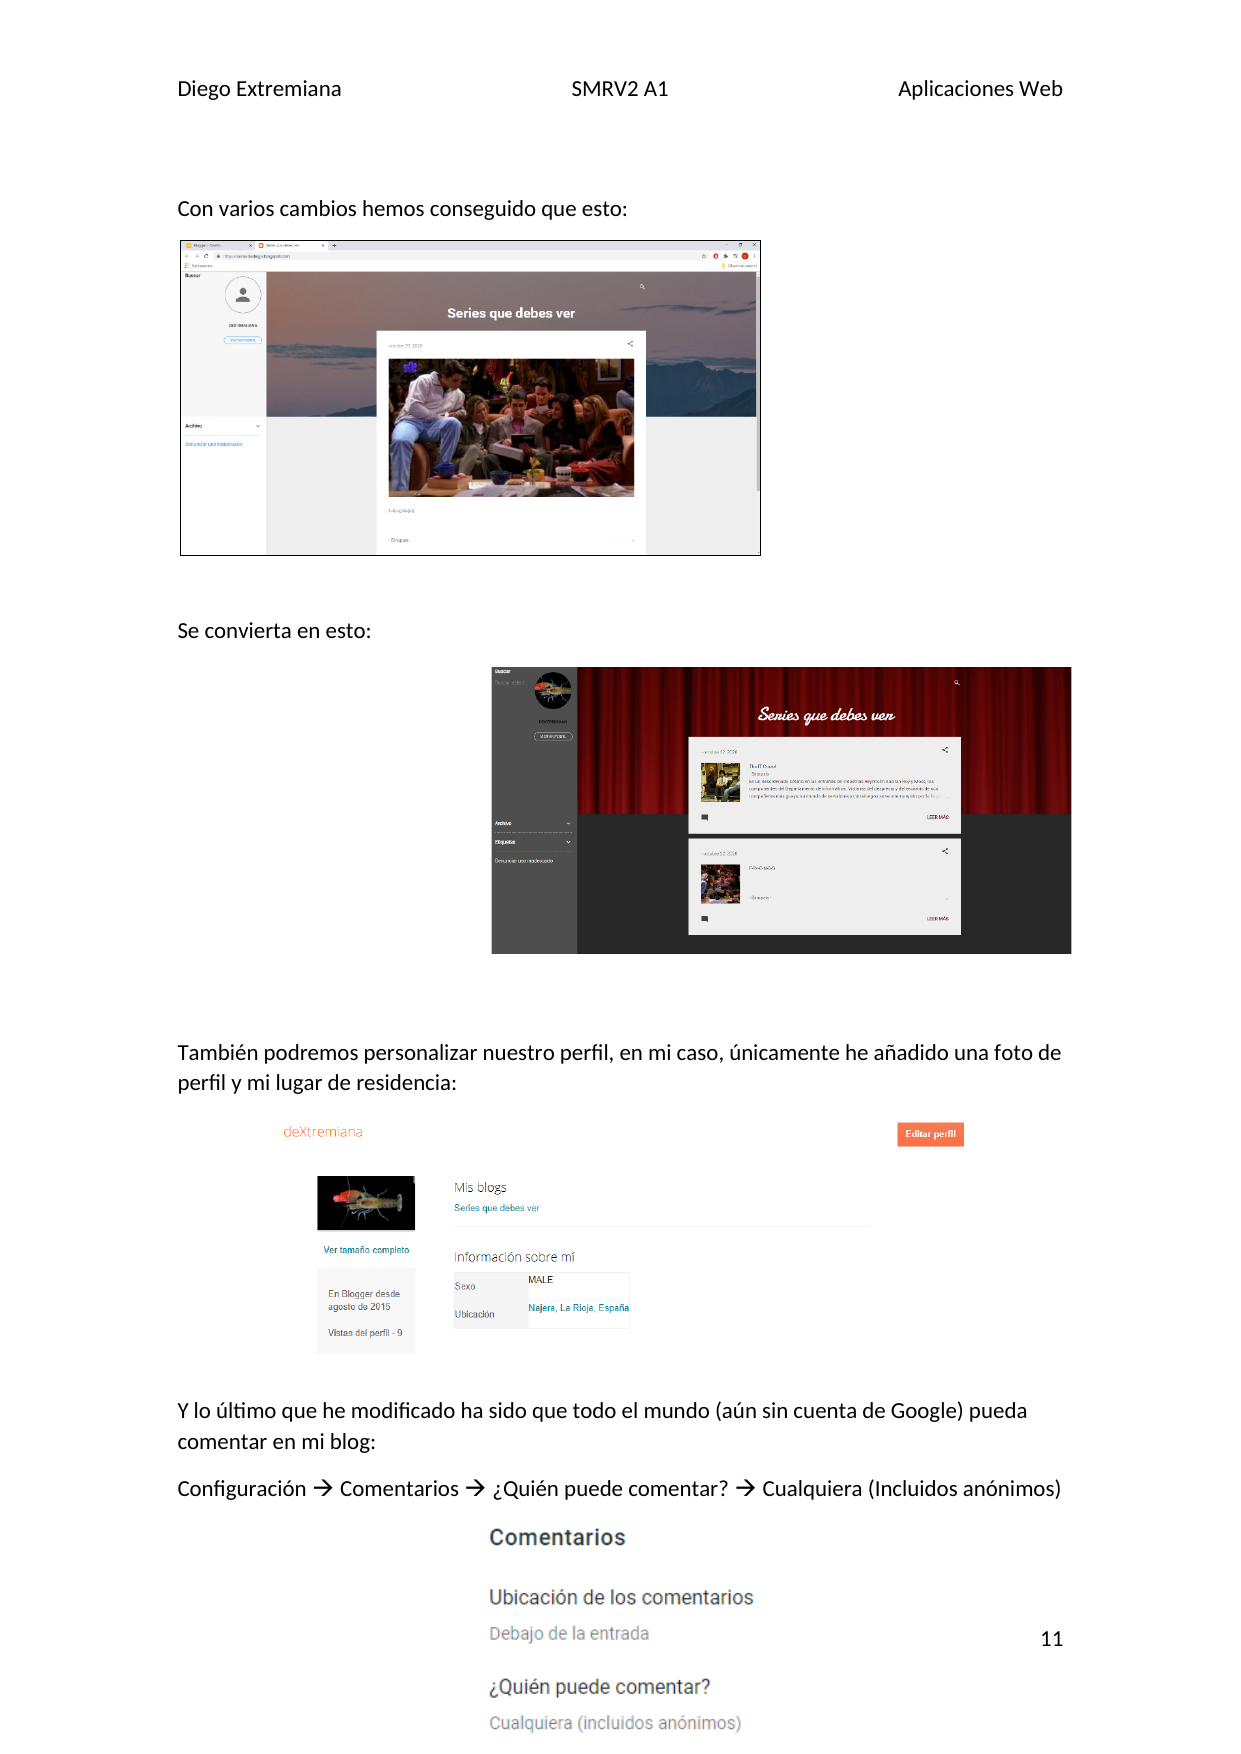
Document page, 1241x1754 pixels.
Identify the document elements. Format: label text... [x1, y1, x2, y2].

text Se convierta en esto: [177, 616, 1063, 644]
picture [473, 1511, 767, 1754]
text Configuración Comentarios ¿Quién puede comentar? Cualquiera (Incluidos anónimos) [177, 1474, 1063, 1502]
text Y lo último que he modificado ha sido que todo el mundo (aún sin cuenta de Google) pueda comentar en mi blog: [177, 1397, 1063, 1455]
picture [272, 1116, 968, 1354]
text También podremos personalizar nuestro perfil, en mi caso, únicamente he añadido una foto de perfil y mi lugar de residencia: [177, 1038, 1063, 1096]
picture [491, 667, 1072, 954]
text Con varios cambios hemos conseguido que esto: [177, 194, 1063, 222]
picture [181, 241, 760, 555]
